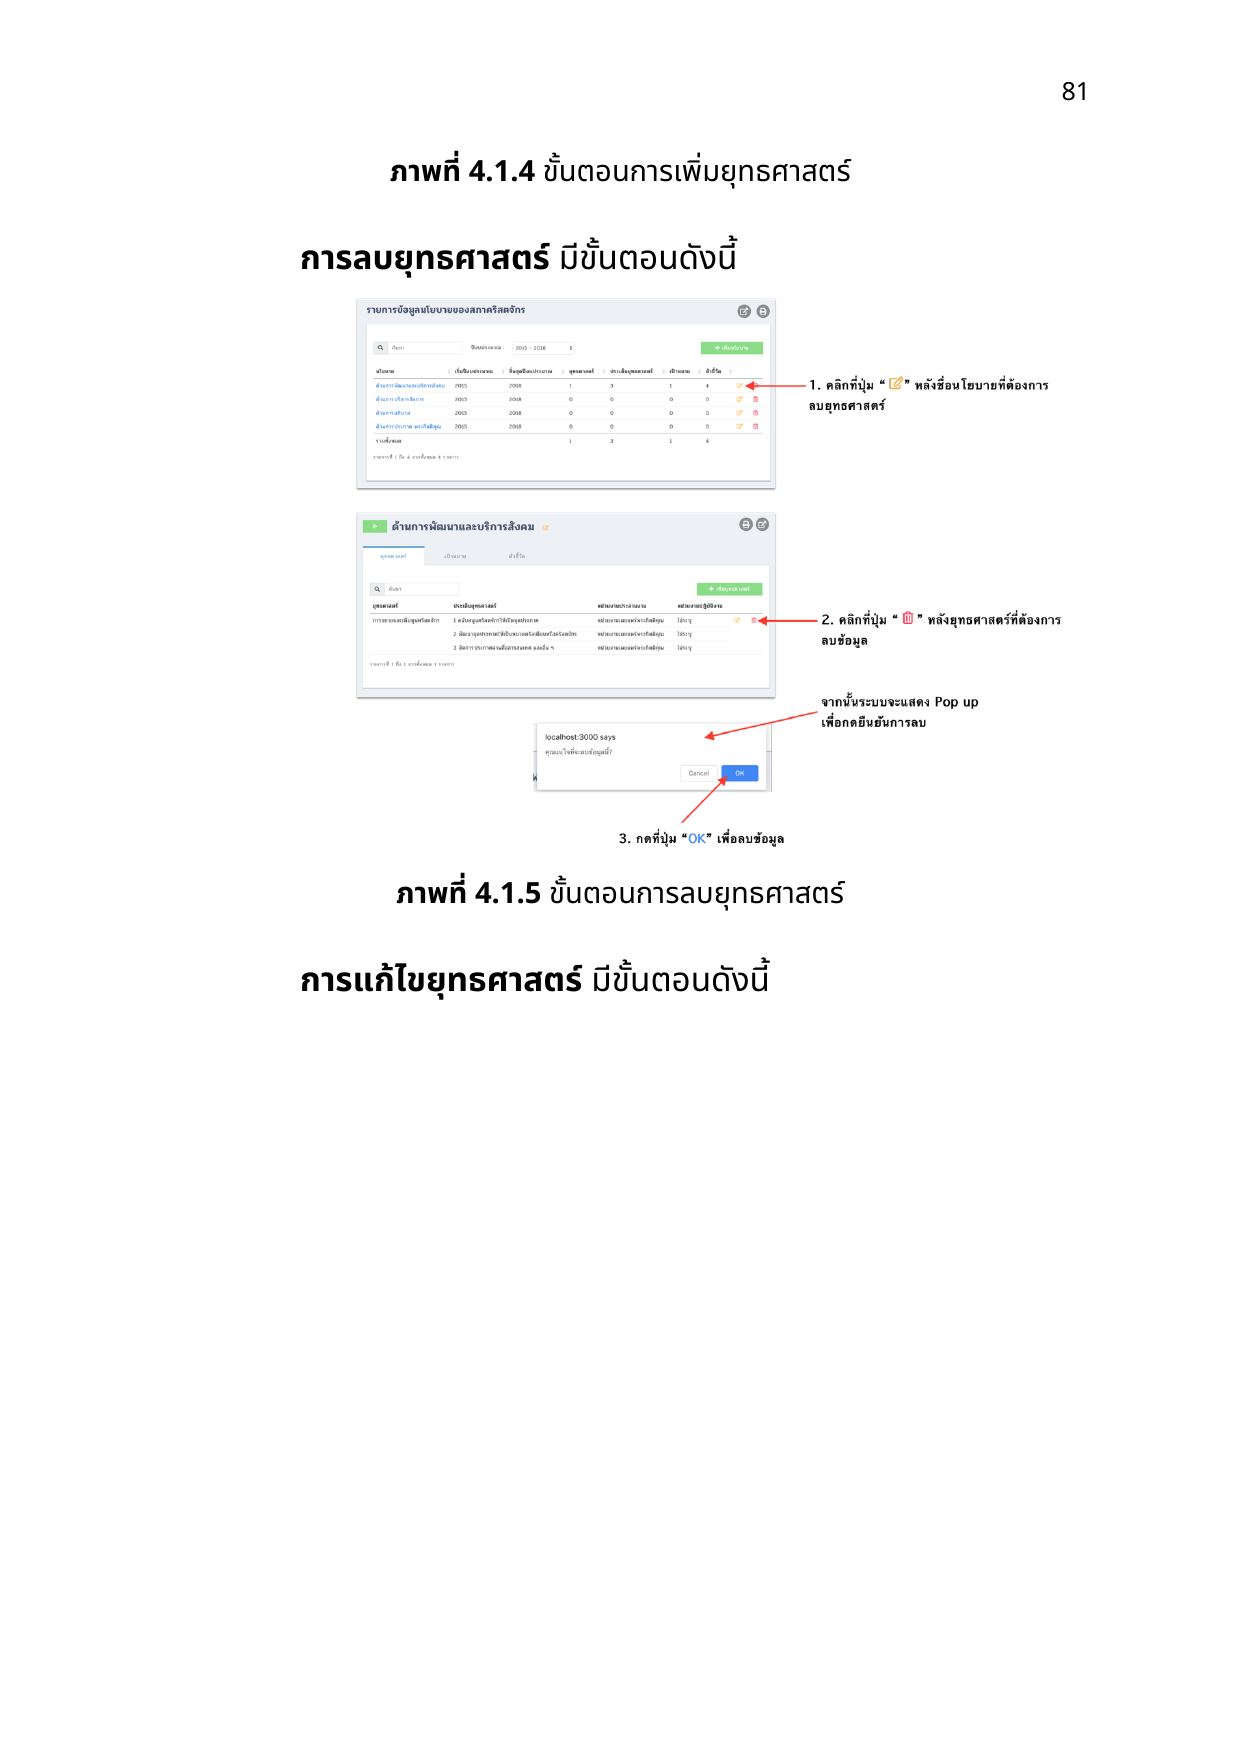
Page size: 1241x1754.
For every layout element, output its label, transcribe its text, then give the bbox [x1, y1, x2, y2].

text ภาพที่ 4.1.4 ขั้นตอนการเพิ่มยุทธศาสตร์ [150, 150, 1090, 194]
picture [326, 284, 1065, 872]
text การแก้ไขยุทธศาสตร์ มีขั้นตอนดังนี้ [225, 956, 1090, 1006]
text ภาพที่ 4.1.5 ขั้นตอนการลบยุทธศาสตร์ [150, 872, 1090, 916]
text การลบยุทธศาสตร์ มีขั้นตอนดังนี้ [225, 234, 1090, 284]
